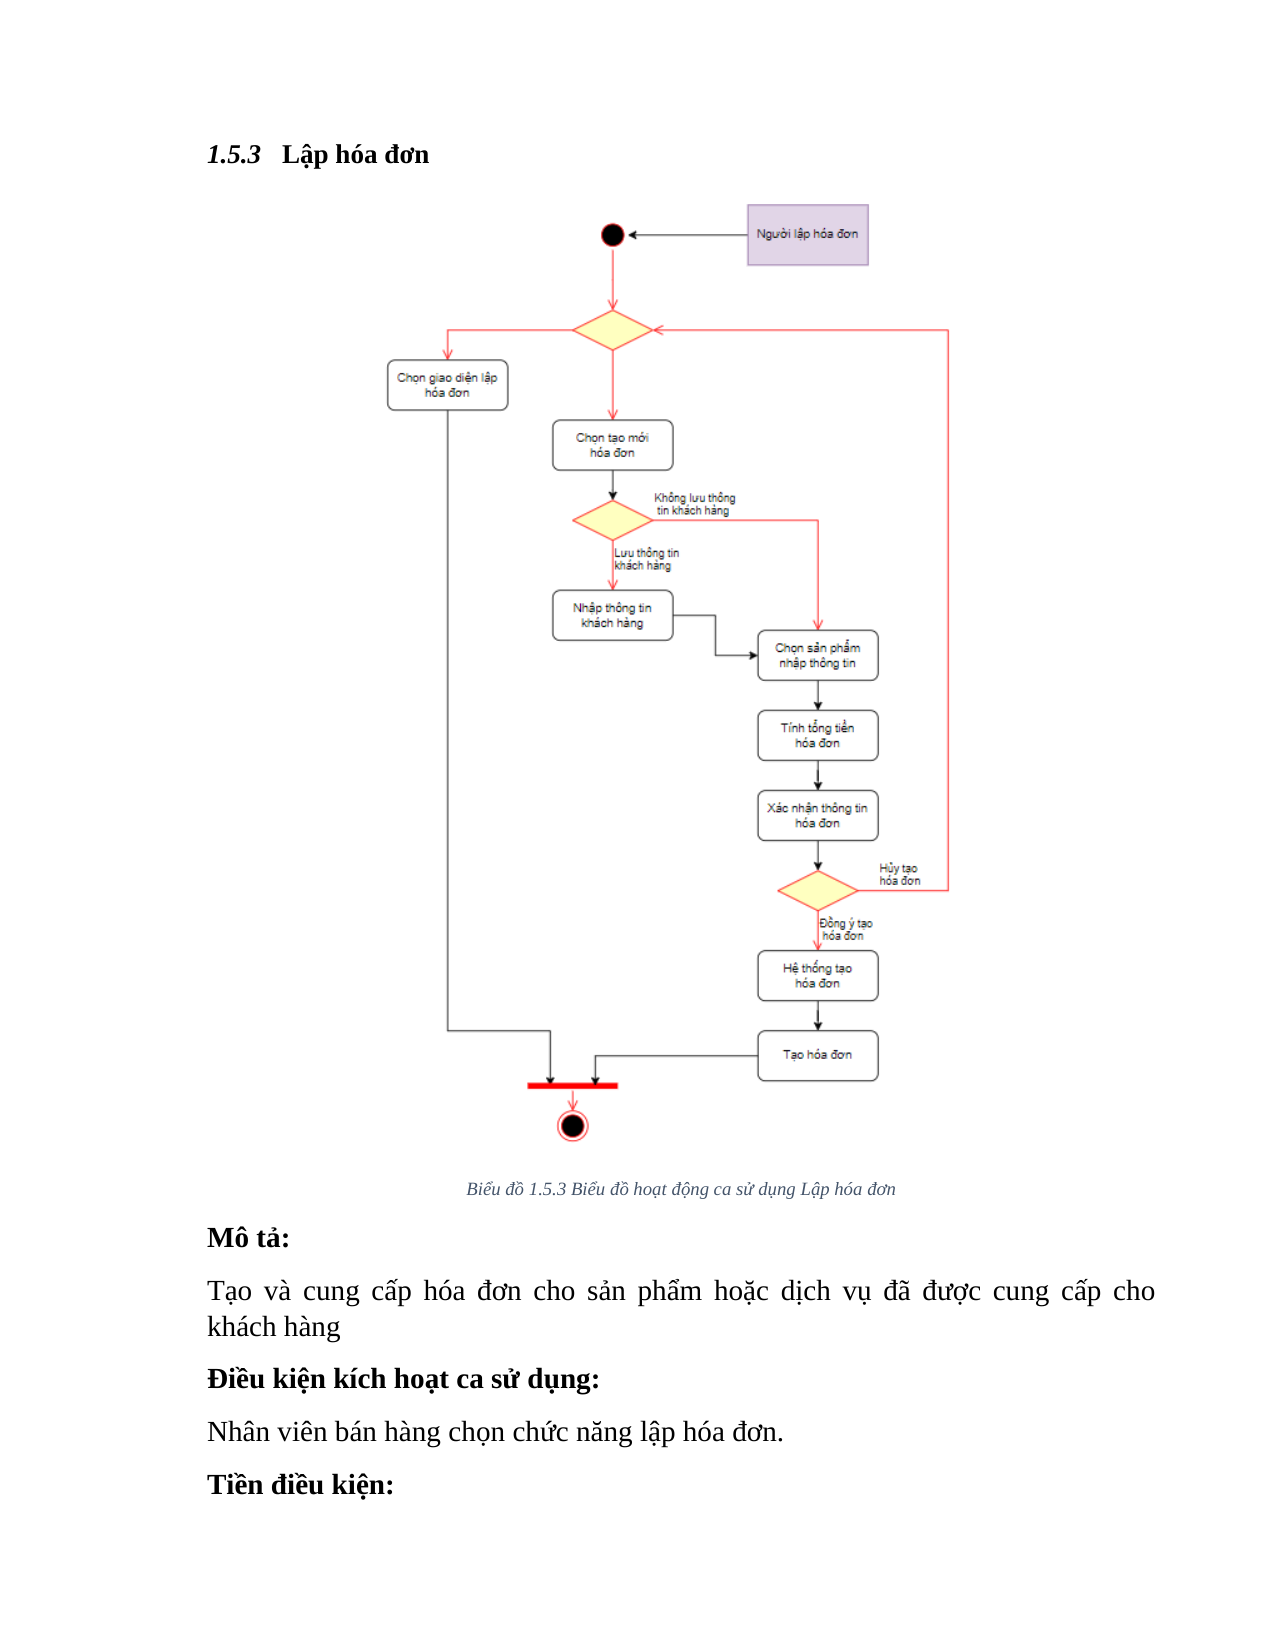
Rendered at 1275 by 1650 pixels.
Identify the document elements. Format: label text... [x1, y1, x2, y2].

text Biểu đồ 1.5.3 Biểu đồ hoạt động ca sử dụng Lập hóa đơn [207, 1177, 1157, 1199]
text Mô tả: [207, 1220, 1157, 1253]
text Điều kiện kích hoạt ca sử dụng: [207, 1362, 1157, 1395]
text Tạo và cung cấp hóa đơn cho sản phẩm hoặc dịch vụ đã được cung cấp cho khách hàng [207, 1273, 1157, 1342]
text Tiền điều kiện: [207, 1467, 1157, 1501]
text Nhân viên bán hàng chọn chức năng lập hóa đơn. [207, 1414, 1157, 1448]
picture [281, 193, 1083, 1159]
subtitle Lập hóa đơn [207, 143, 1157, 168]
